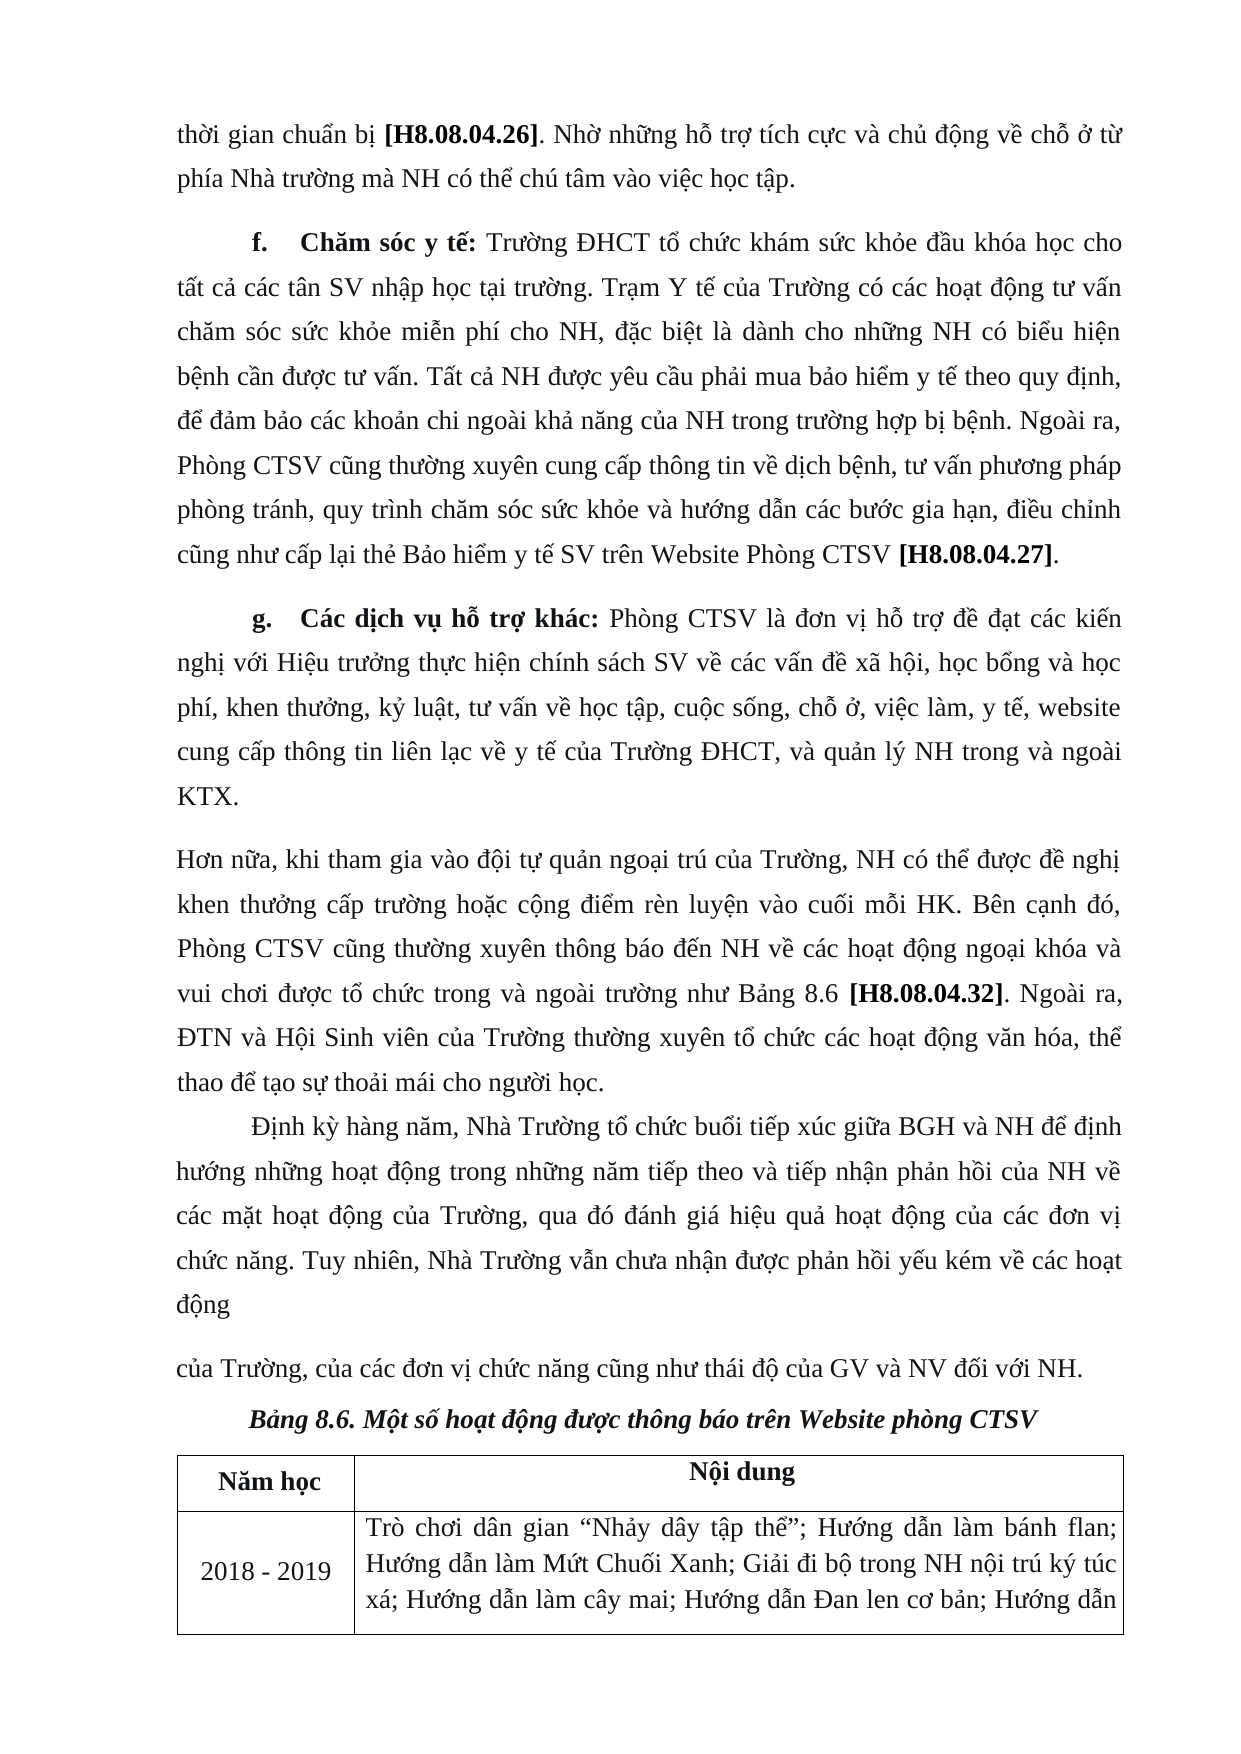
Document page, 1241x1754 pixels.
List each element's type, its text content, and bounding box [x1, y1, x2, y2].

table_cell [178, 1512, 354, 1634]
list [177, 118, 1123, 194]
list Chăm sóc y tế: Trường ĐHCT tổ chức khám sức khỏe đầu khóa học cho tất cả các tân SV nhập học tại trường. Trạm Y tế của Trường có các hoạt động tư vấn chăm sóc sức khỏe miễn phí cho NH, đặc biệt là dành cho những NH có biểu hiện bệnh cần được tư vấn. Tất cả NH được yêu cầu phải mua bảo hiểm y tế theo quy định, để đảm bảo các khoản chi ngoài khả năng của NH trong trường hợp bị bệnh. Ngoài ra, Phòng CTSV cũng thường xuyên cung cấp thông tin về dịch bệnh, tư vấn phương pháp phòng tránh, quy trình chăm sóc sức khỏe và hướng dẫn các bước gia hạn, điều chỉnh cũng như cấp lại thẻ Bảo hiểm y tế SV trên Website Phòng CTSV [H8.08.04.27]. [177, 226, 1123, 569]
text Hơn nữa, khi tham gia vào đội tự quản ngoại trú của Trường, NH có thể được đề nghị khen thưởng cấp trường hoặc cộng điểm rèn luyện vào cuối mỗi HK. Bên cạnh đó, Phòng CTSV cũng thường xuyên thông báo đến NH về các hoạt động ngoại khóa và vui chơi được tổ chức trong và ngoài trường như Bảng 8.6 [H8.08.04.32]. Ngoài ra, ĐTN và Hội Sinh viên của Trường thường xuyên tổ chức các hoạt động văn hóa, thể thao để tạo sự thoải mái cho người học. [176, 844, 1123, 1097]
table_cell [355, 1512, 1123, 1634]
text Định kỳ hàng năm, Nhà Trường tổ chức buổi tiếp xúc giữa BGH và NH để định hướng những hoạt động trong những năm tiếp theo và tiếp nhận phản hồi của NH về các mặt hoạt động của Trường, qua đó đánh giá hiệu quả hoạt động của các đơn vị chức năng. Tuy nhiên, Nhà Trường vẫn chưa nhận được phản hồi yếu kém về các hoạt động [176, 1111, 1123, 1319]
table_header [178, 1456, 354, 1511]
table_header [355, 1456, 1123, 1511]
subtitle Bảng 8.6. Một số hoạt động được thông báo trên Website phòng CTSV [163, 1403, 1123, 1434]
text của Trường, của các đơn vị chức năng cũng như thái độ của GV và NV đối với NH. [176, 1352, 1123, 1383]
list Các dịch vụ hỗ trợ khác: Phòng CTSV là đơn vị hỗ trợ đề đạt các kiến nghị với Hiệu trưởng thực hiện chính sách SV về các vấn đề xã hội, học bổng và học phí, khen thưởng, kỷ luật, tư vấn về học tập, cuộc sống, chỗ ở, việc làm, y tế, website cung cấp thông tin liên lạc về y tế của Trường ĐHCT, và quản lý NH trong và ngoài KTX. [177, 602, 1123, 811]
